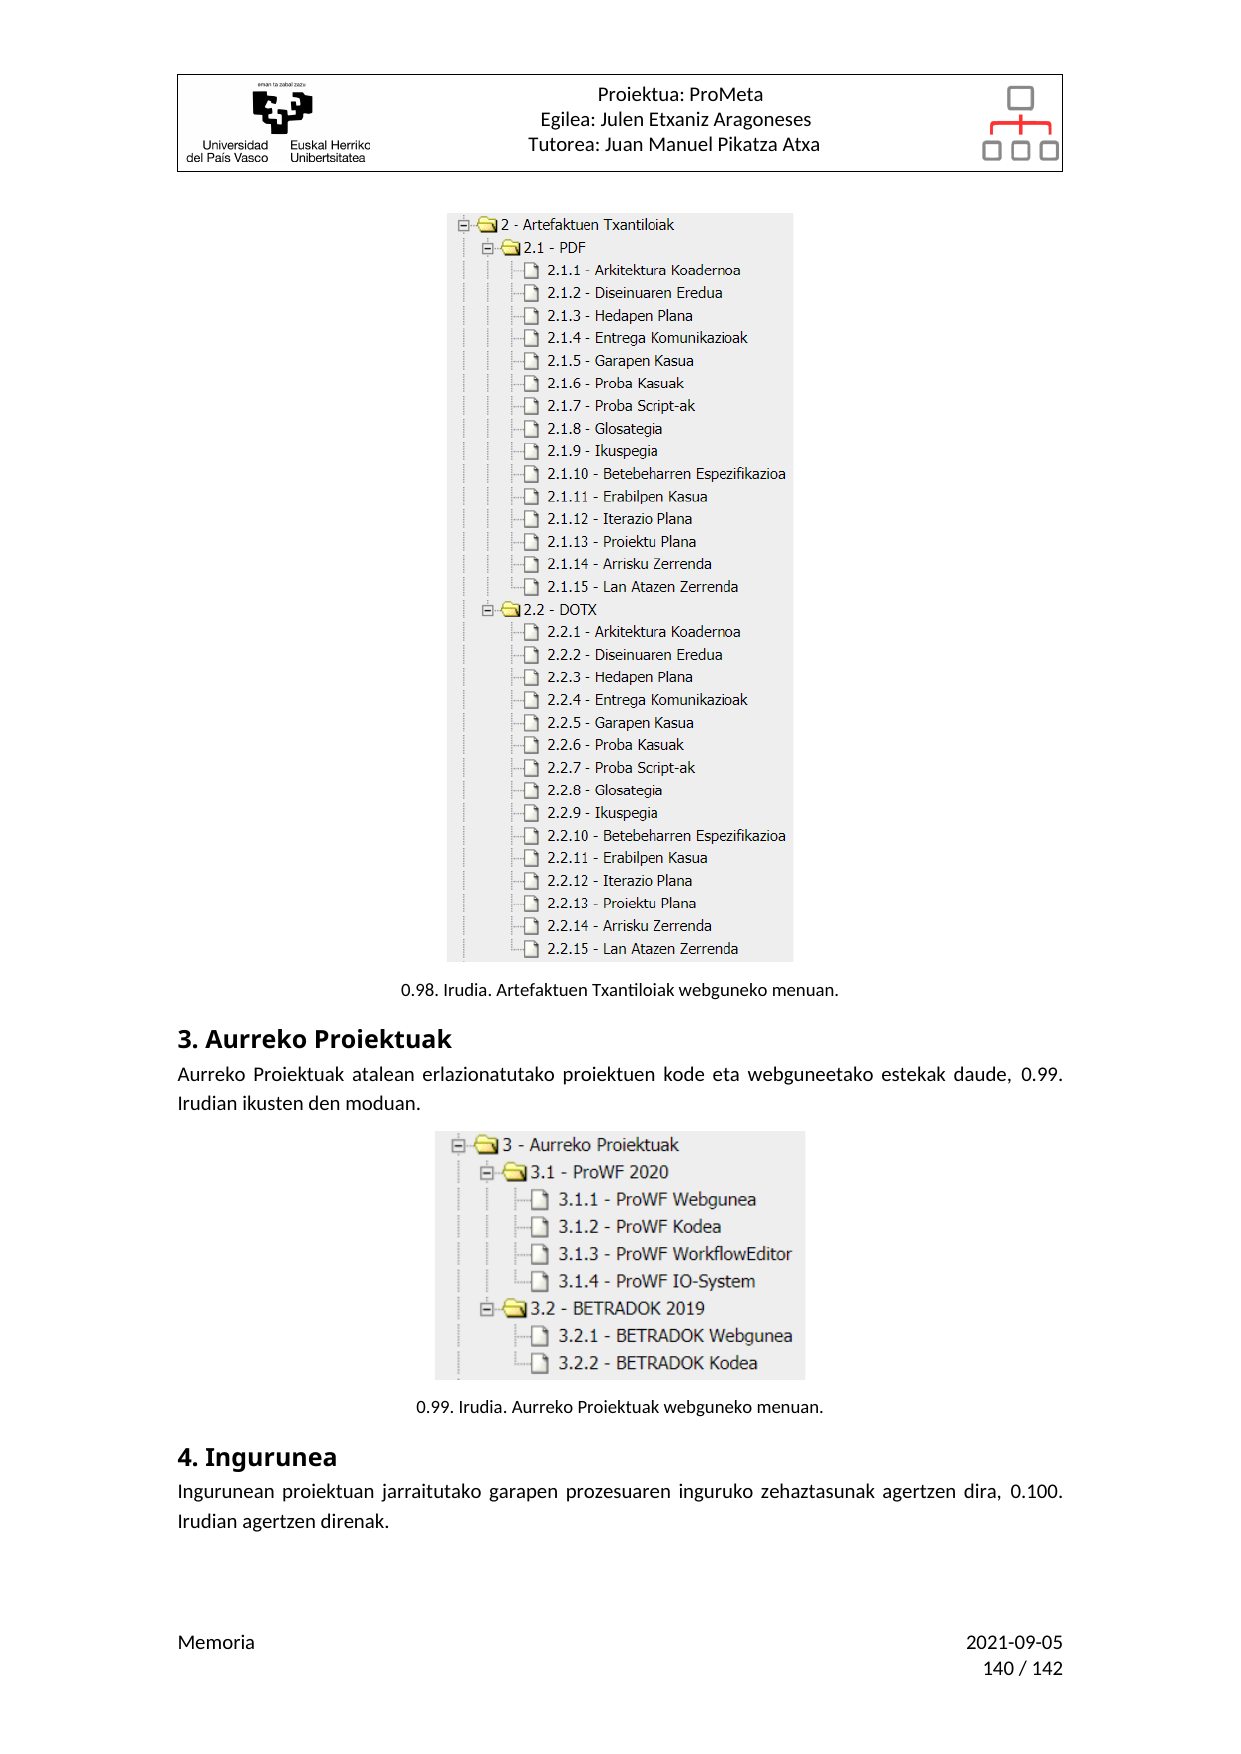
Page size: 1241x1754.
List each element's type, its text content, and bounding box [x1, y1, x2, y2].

picture [446, 213, 794, 962]
subtitle 3. Aurreko Proiektuak [177, 1022, 1063, 1056]
picture [978, 80, 1060, 162]
picture [434, 1131, 806, 1380]
picture [182, 81, 370, 162]
subtitle 4. Ingurunea [177, 1439, 1063, 1473]
